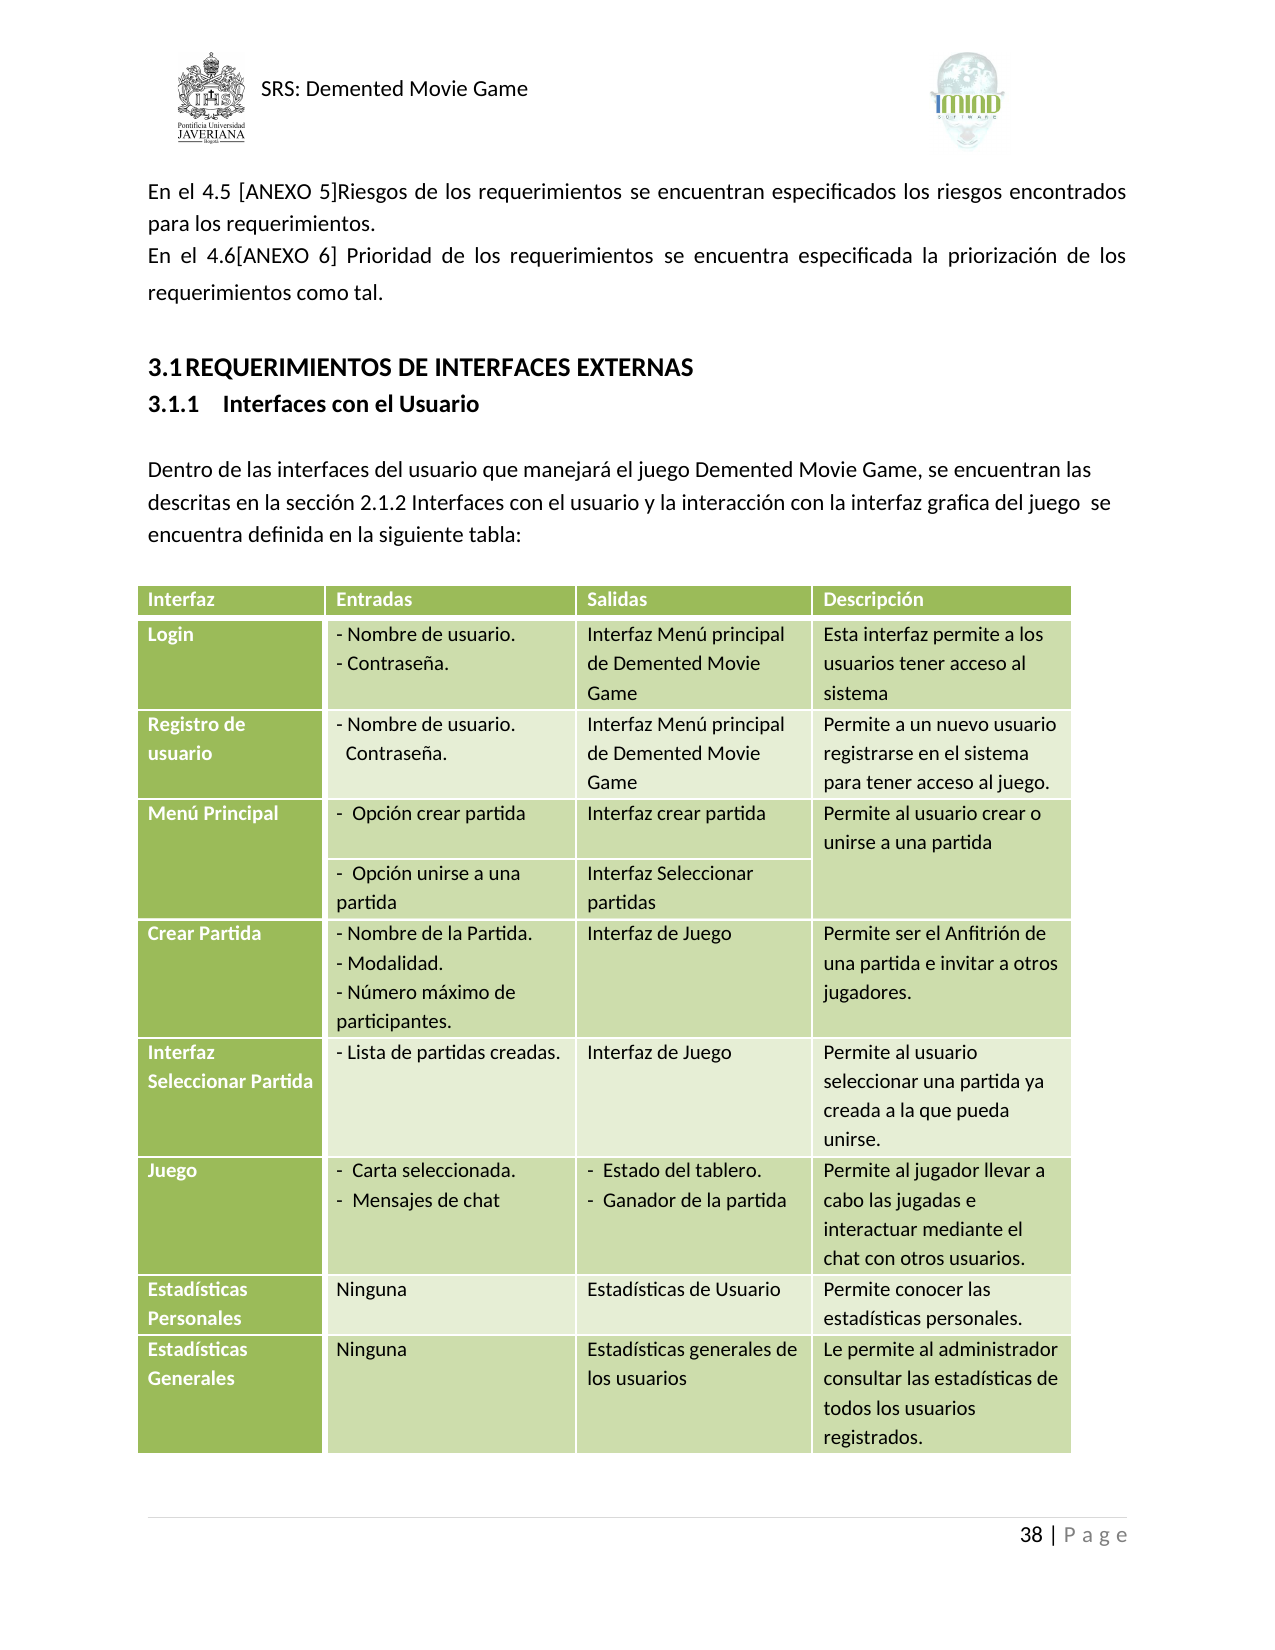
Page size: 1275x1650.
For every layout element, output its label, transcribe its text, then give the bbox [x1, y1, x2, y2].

table_cell Crear Partida [138, 921, 322, 1037]
table_cell - Nombre de usuario. - Contraseña. [328, 621, 575, 709]
table_cell Permite al usuario seleccionar una partida ya creada a la que pueda unirse. [813, 1039, 1071, 1156]
table_cell Interfaz Menú principal de Demented Movie Game [577, 711, 811, 798]
table_cell Interfaz crear partida [577, 800, 811, 858]
table_cell Permite conocer las estadísticas personales. [813, 1276, 1071, 1334]
picture [177, 52, 245, 144]
table_cell Le permite al administrador consultar las estadísticas de todos los usuarios registrados. [813, 1336, 1071, 1453]
table_cell Estadísticas Generales [138, 1336, 322, 1453]
table_cell Juego [138, 1158, 322, 1274]
text Dentro de las interfaces del usuario que manejará el juego Demented Movie Game, se encuentran las descritas en la sección 2.1.2 Interfaces con el usuario y la interacción con la interfaz grafica del juego se encuentra definida en la siguiente tabla: [148, 455, 1127, 548]
table_cell Interfaz de Juego [577, 921, 811, 1037]
table_header Descripción [813, 586, 1071, 615]
table_cell Estadísticas Personales [138, 1276, 322, 1334]
table_cell - Nombre de usuario. Contraseña. [328, 711, 575, 798]
table_cell Permite al jugador llevar a cabo las jugadas e interactuar mediante el chat con otros usuarios. [813, 1158, 1071, 1274]
table_cell - Lista de partidas creadas. [328, 1039, 575, 1156]
table_cell Permite a un nuevo usuario registrarse en el sistema para tener acceso al juego. [813, 711, 1071, 798]
table_cell Menú Principal [138, 800, 322, 918]
table_cell Permite ser el Anfitrión de una partida e invitar a otros jugadores. [813, 921, 1071, 1037]
table_cell - Opción unirse a una partida [328, 860, 575, 918]
subtitle REQUERIMIENTOS DE INTERFACES EXTERNAS [148, 350, 1127, 383]
table_cell Esta interfaz permite a los usuarios tener acceso al sistema [813, 621, 1071, 709]
table_cell Interfaz Seleccionar partidas [577, 860, 811, 918]
table_cell Ninguna [328, 1336, 575, 1453]
table_cell - Carta seleccionada. - Mensajes de chat [328, 1158, 575, 1274]
table_cell - Nombre de la Partida. - Modalidad. - Número máximo de participantes. [328, 921, 575, 1037]
table_cell Estadísticas de Usuario [577, 1276, 811, 1334]
table_cell Interfaz Seleccionar Partida [138, 1039, 322, 1156]
table_header Salidas [577, 586, 811, 615]
table_cell Login [138, 621, 322, 709]
table_cell Ninguna [328, 1276, 575, 1334]
table_cell Interfaz Menú principal de Demented Movie Game [577, 621, 811, 709]
table_cell Permite al usuario crear o unirse a una partida [813, 800, 1071, 918]
table_cell Interfaz de Juego [577, 1039, 811, 1156]
table_cell Estadísticas generales de los usuarios [577, 1336, 811, 1453]
table_cell Registro de usuario [138, 711, 322, 798]
table_header Interfaz [138, 586, 324, 615]
subtitle Interfaces con el Usuario [148, 388, 1127, 419]
table_cell - Opción crear partida [328, 800, 575, 858]
picture [929, 52, 1011, 155]
table_cell - Estado del tablero. - Ganador de la partida [577, 1158, 811, 1274]
table_header Entradas [326, 586, 575, 615]
